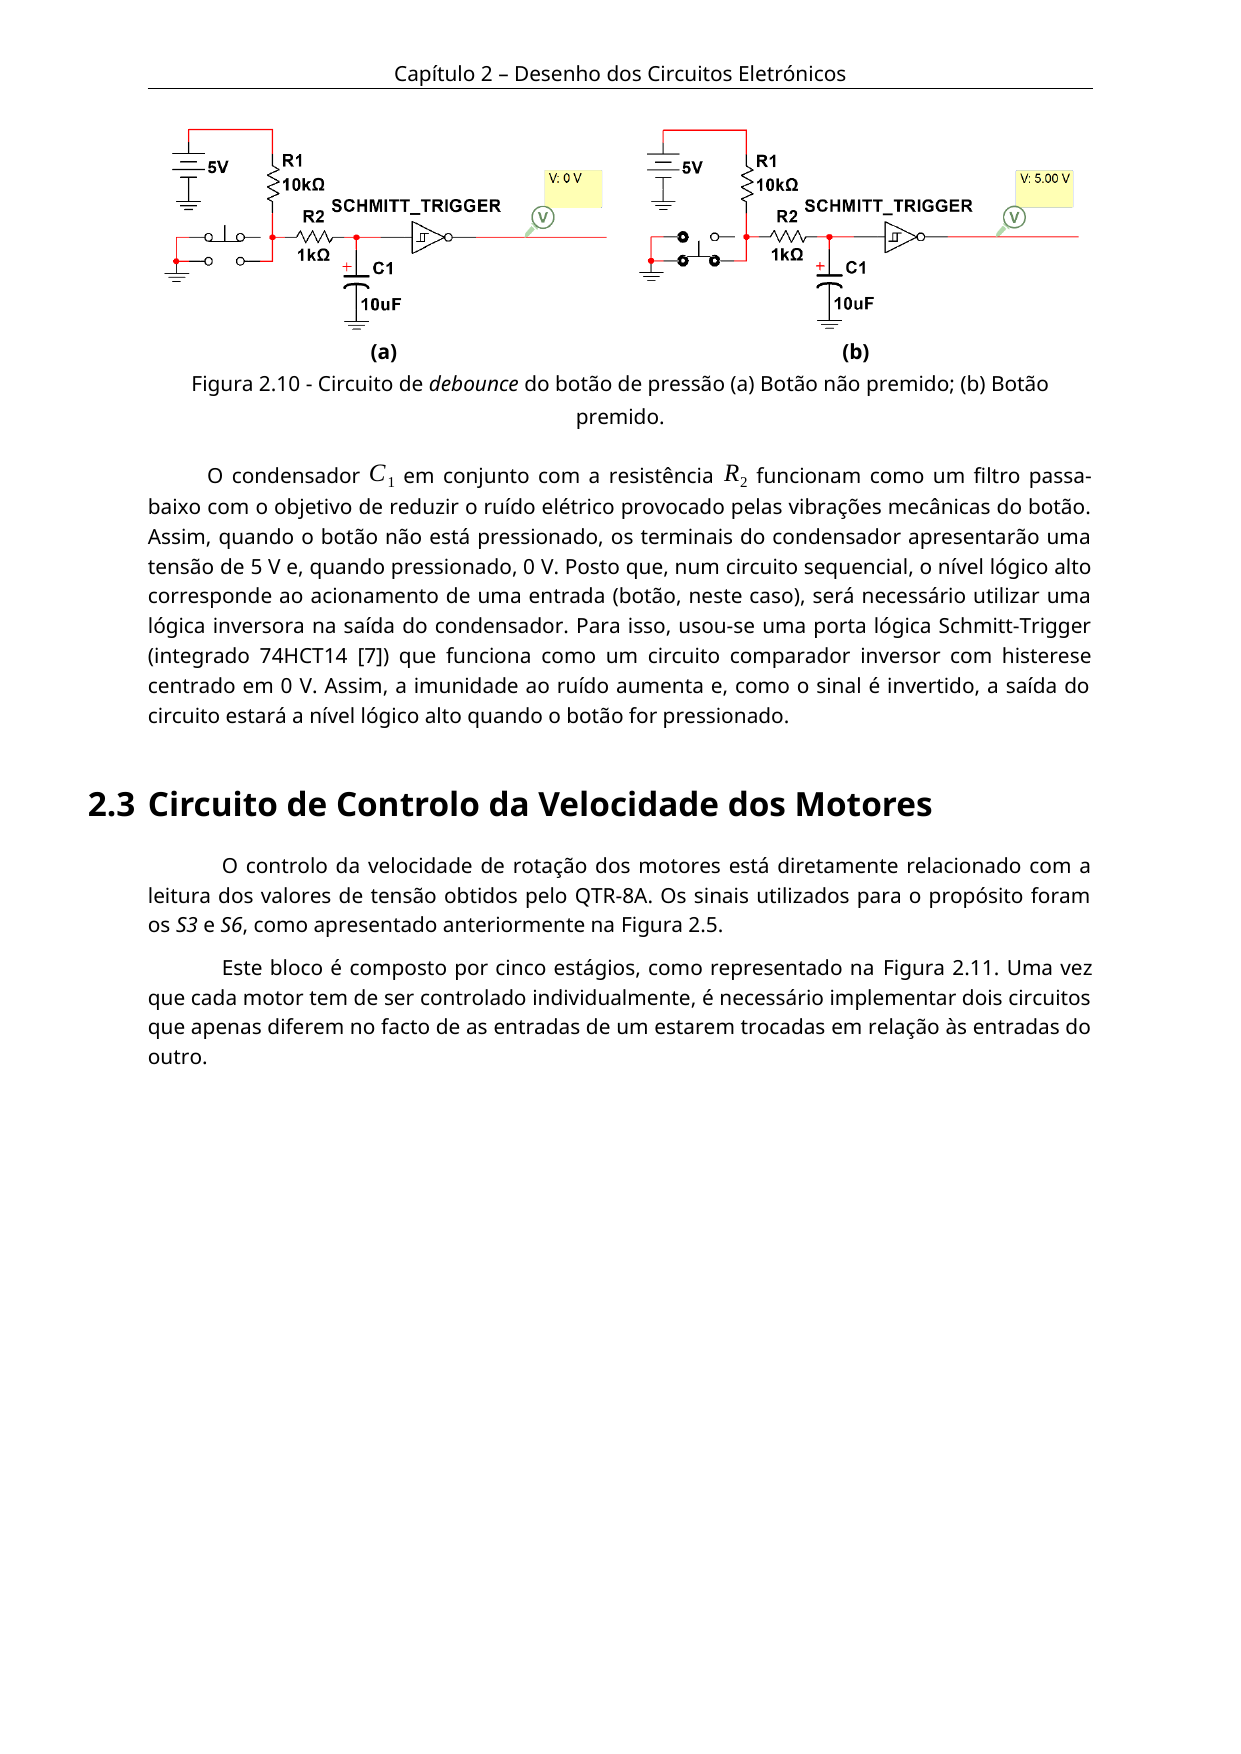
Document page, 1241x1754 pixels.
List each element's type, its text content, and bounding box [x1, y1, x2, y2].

text Figura 2.7 - Circuito de debounce do botão de pressão (a) Botão não premido; (b) Botão premido. [148, 369, 1092, 430]
picture [632, 118, 1079, 334]
subtitle Circuito de Controlo da Velocidade dos Motores [88, 781, 1092, 826]
table_header [148, 118, 619, 337]
picture [160, 118, 607, 334]
table_cell (b) [620, 338, 1092, 369]
table_cell (a) [148, 338, 619, 369]
text O condensador em conjunto com a resistência funcionam como um filtro passa-baixo com o objetivo de reduzir o ruído elétrico provocado pelas vibrações mecânicas do botão. Assim, quando o botão não está pressionado, os terminais do condensador apresentarão uma tensão de 5 V e, quando pressionado, 0 V. Posto que, num circuito sequencial, o nível lógico alto corresponde ao acionamento de uma entrada (botão, neste caso), será necessário utilizar uma lógica inversora na saída do condensador. Para isso, usou-se uma porta lógica Schmitt-Trigger (integrado 74HCT14 ) que funciona como um circuito comparador inversor com histerese centrado em 0 V. Assim, a imunidade ao ruído aumenta e, como o sinal é invertido, a saída do circuito estará a nível lógico alto quando o botão for pressionado. [148, 459, 1092, 729]
table_header [620, 118, 1092, 337]
